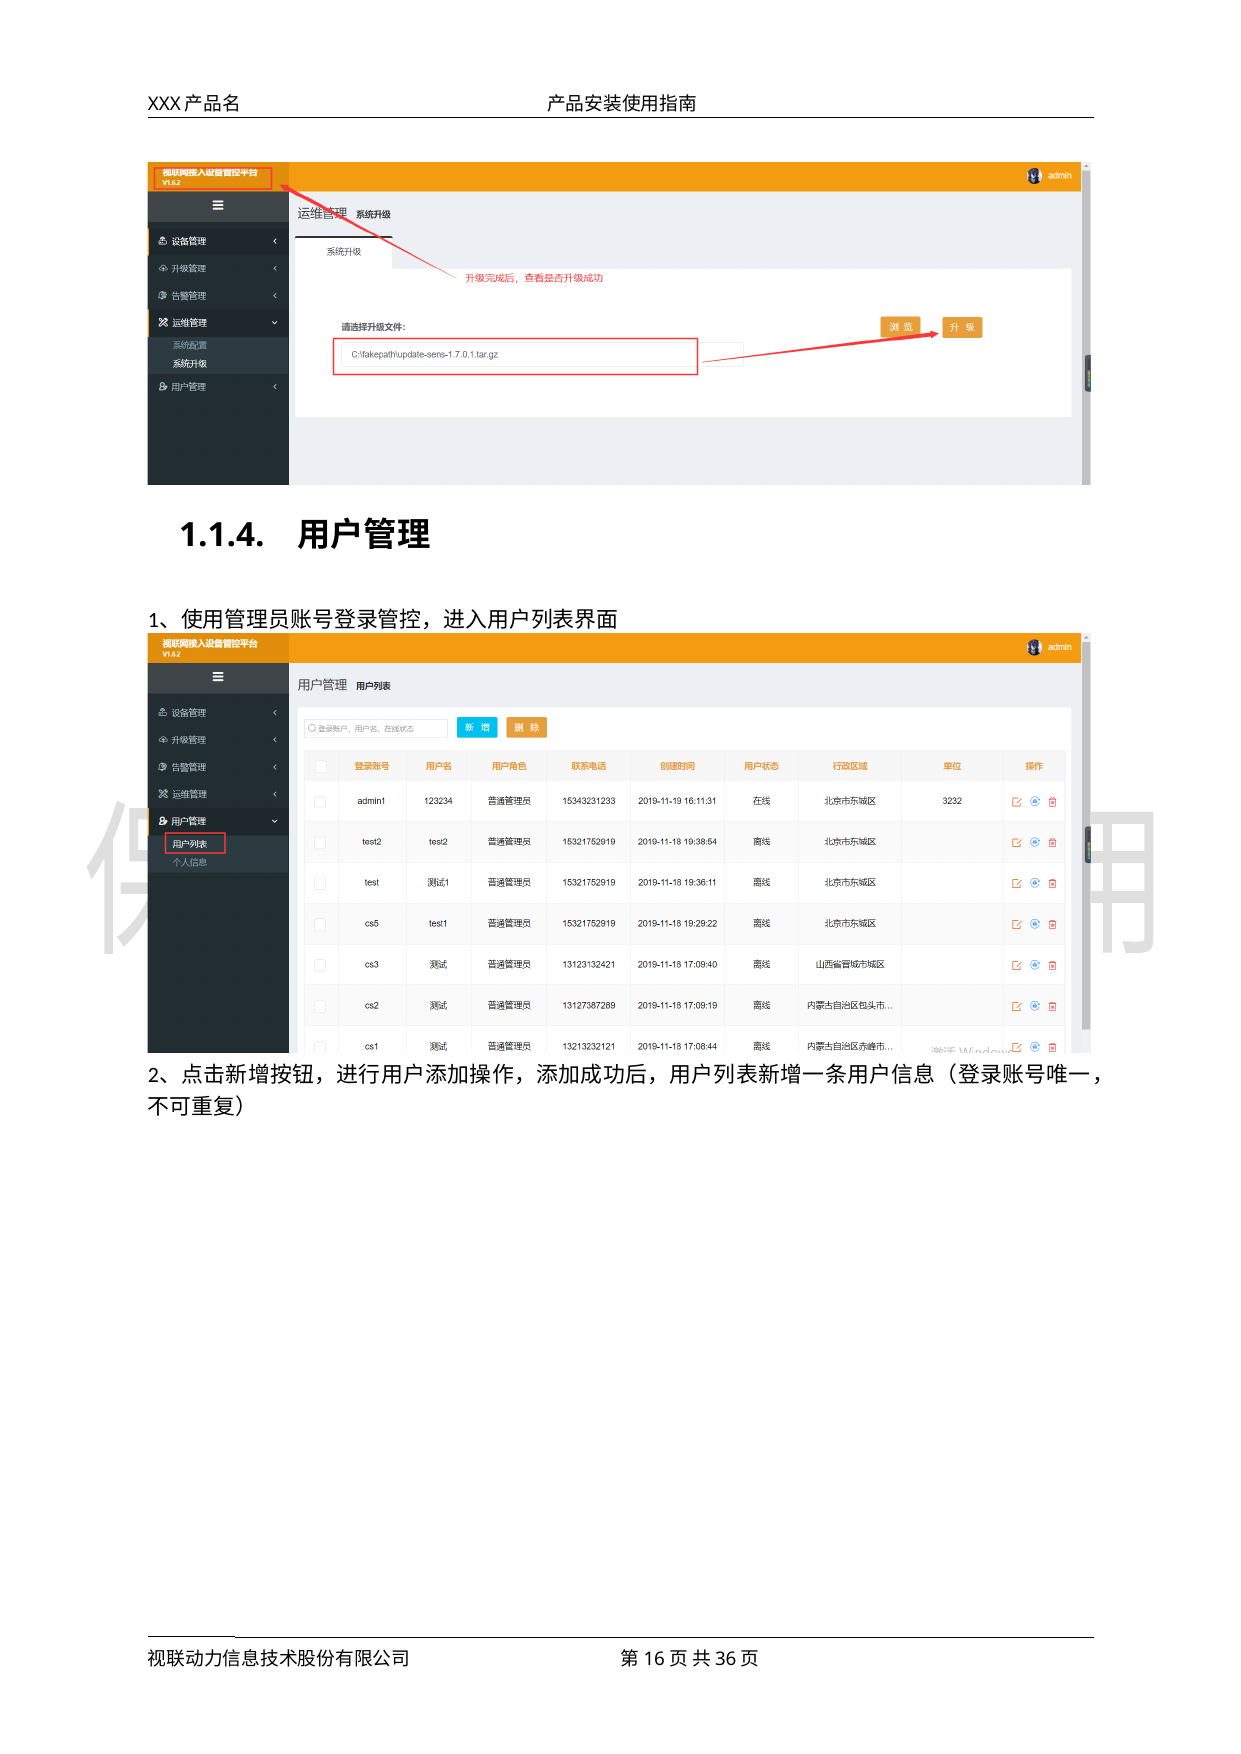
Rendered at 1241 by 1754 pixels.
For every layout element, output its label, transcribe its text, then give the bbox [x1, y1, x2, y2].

picture [147, 633, 1091, 1053]
subtitle 用户管理 [179, 499, 1092, 564]
list 使用管理员账号登录管控，进入用户列表界面 [148, 601, 1092, 634]
list 2、点击新增按钮，进行用户添加操作，添加成功后，用户列表新增一条用户信息（登录账号唯一，不可重复） [148, 1056, 1092, 1121]
picture [147, 162, 1091, 485]
